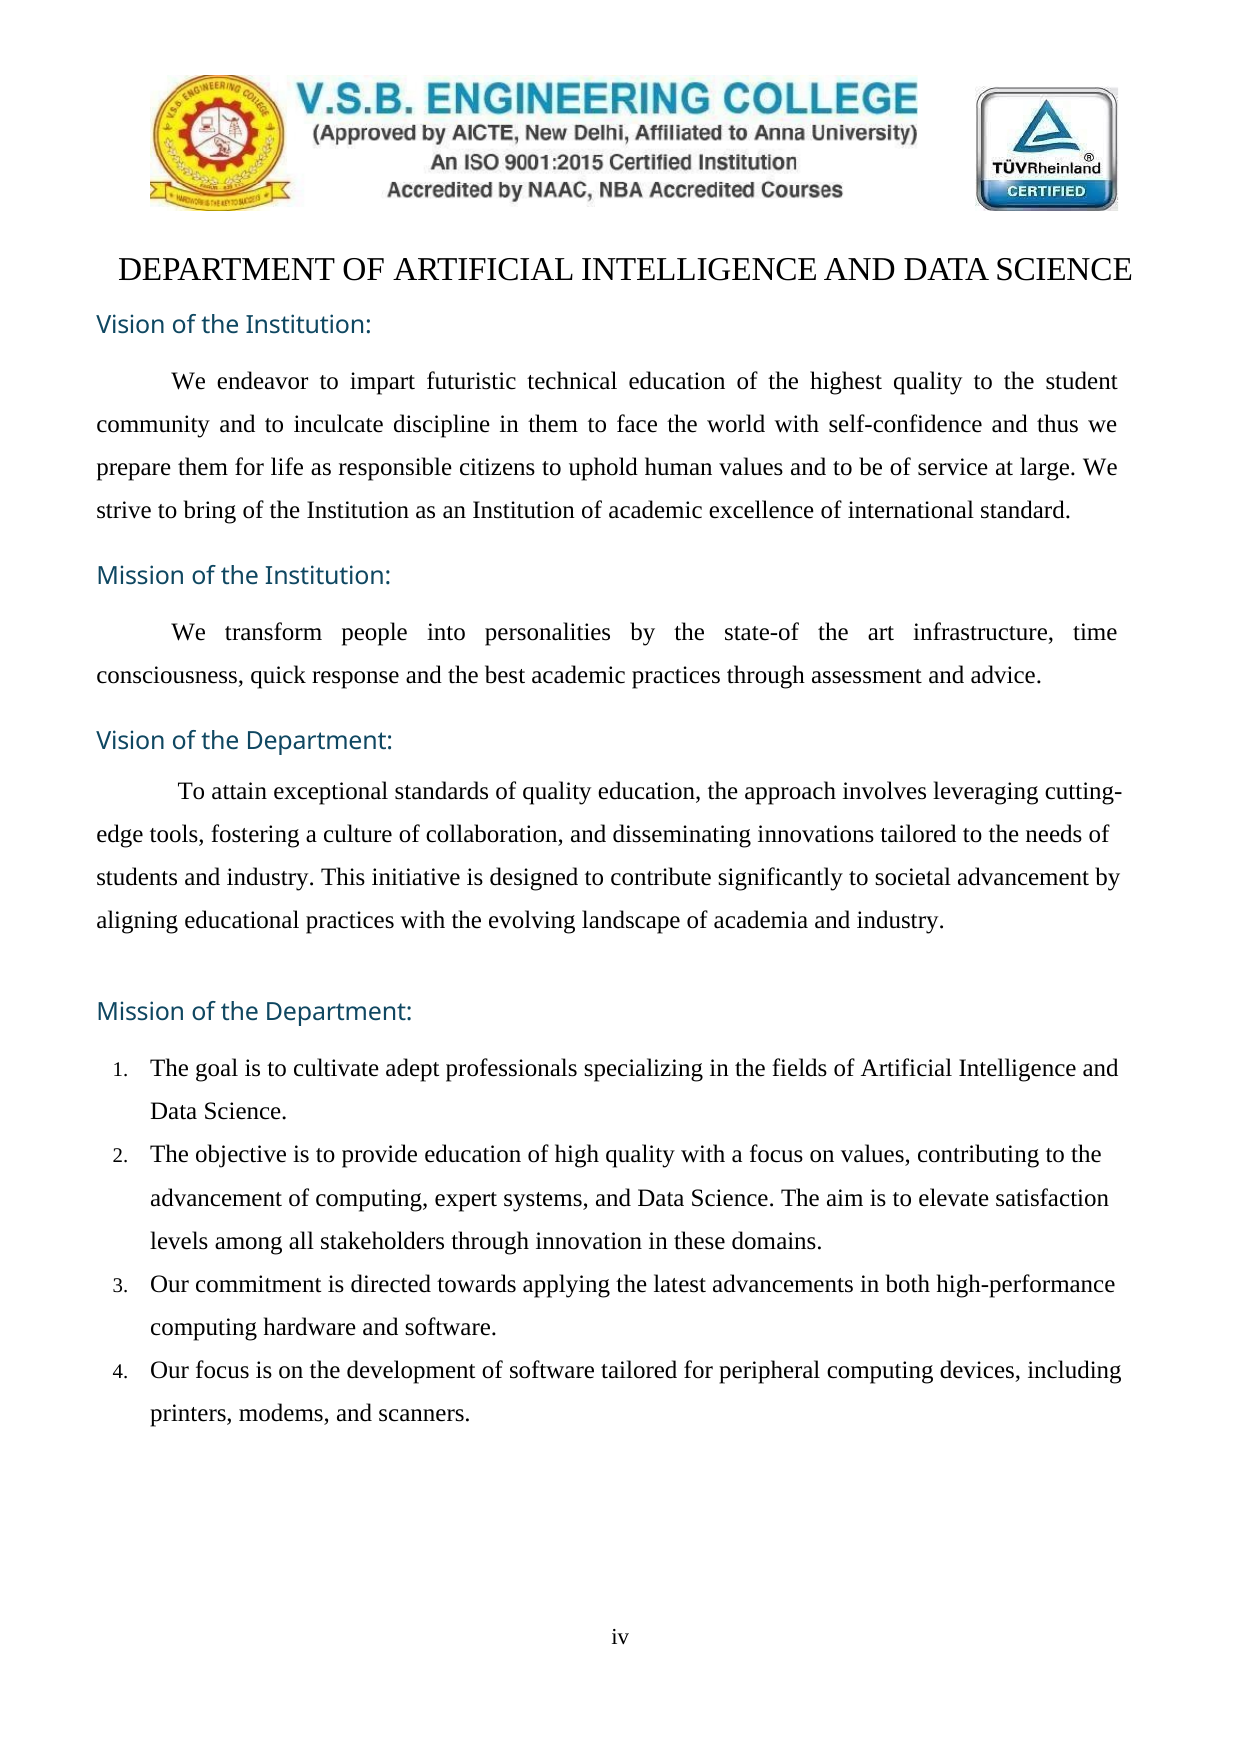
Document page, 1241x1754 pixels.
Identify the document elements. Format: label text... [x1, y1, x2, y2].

list The goal is to cultivate adept professionals specializing in the fields of Artificial Intelligence and Data Science. [112, 1053, 1165, 1125]
list Our focus is on the development of software tailored for peripheral computing devices, including printers, modems, and scanners. [112, 1355, 1165, 1427]
subtitle Vision of the Institution: [96, 307, 1165, 341]
title DEPARTMENT OF ARTIFICIAL INTELLIGENCE AND DATA SCIENCE [86, 249, 1165, 288]
list The objective is to provide education of high quality with a focus on values, contributing to the advancement of computing, expert systems, and Data Science. The aim is to elevate satisfaction levels among all stakeholders through innovation in these domains. [112, 1139, 1165, 1254]
subtitle Vision of the Department: [96, 722, 1165, 756]
list Our commitment is directed towards applying the latest advancements in both high-performance computing hardware and software. [112, 1269, 1165, 1341]
picture [150, 75, 918, 211]
subtitle To attain exceptional standards of quality education, the approach involves leveraging cutting-edge tools, fostering a culture of collaboration, and disseminating innovations tailored to the needs of students and industry. This initiative is designed to contribute significantly to societal advancement by aligning educational practices with the evolving landscape of academia and industry. Mission of the Department: [96, 776, 1165, 1028]
subtitle Mission of the Institution: [96, 558, 1165, 592]
text We endeavor to impart futuristic technical education of the highest quality to the student community and to inculcate discipline in them to face the world with self-confidence and thus we prepare them for life as responsible citizens to uphold human values and to be of service at large. We strive to bring of the Institution as an Institution of academic excellence of international standard. [96, 366, 1118, 524]
picture [975, 86, 1119, 211]
text We transform people into personalities by the state-of the art infrastructure, time consciousness, quick response and the best academic practices through assessment and advice. [96, 617, 1118, 689]
